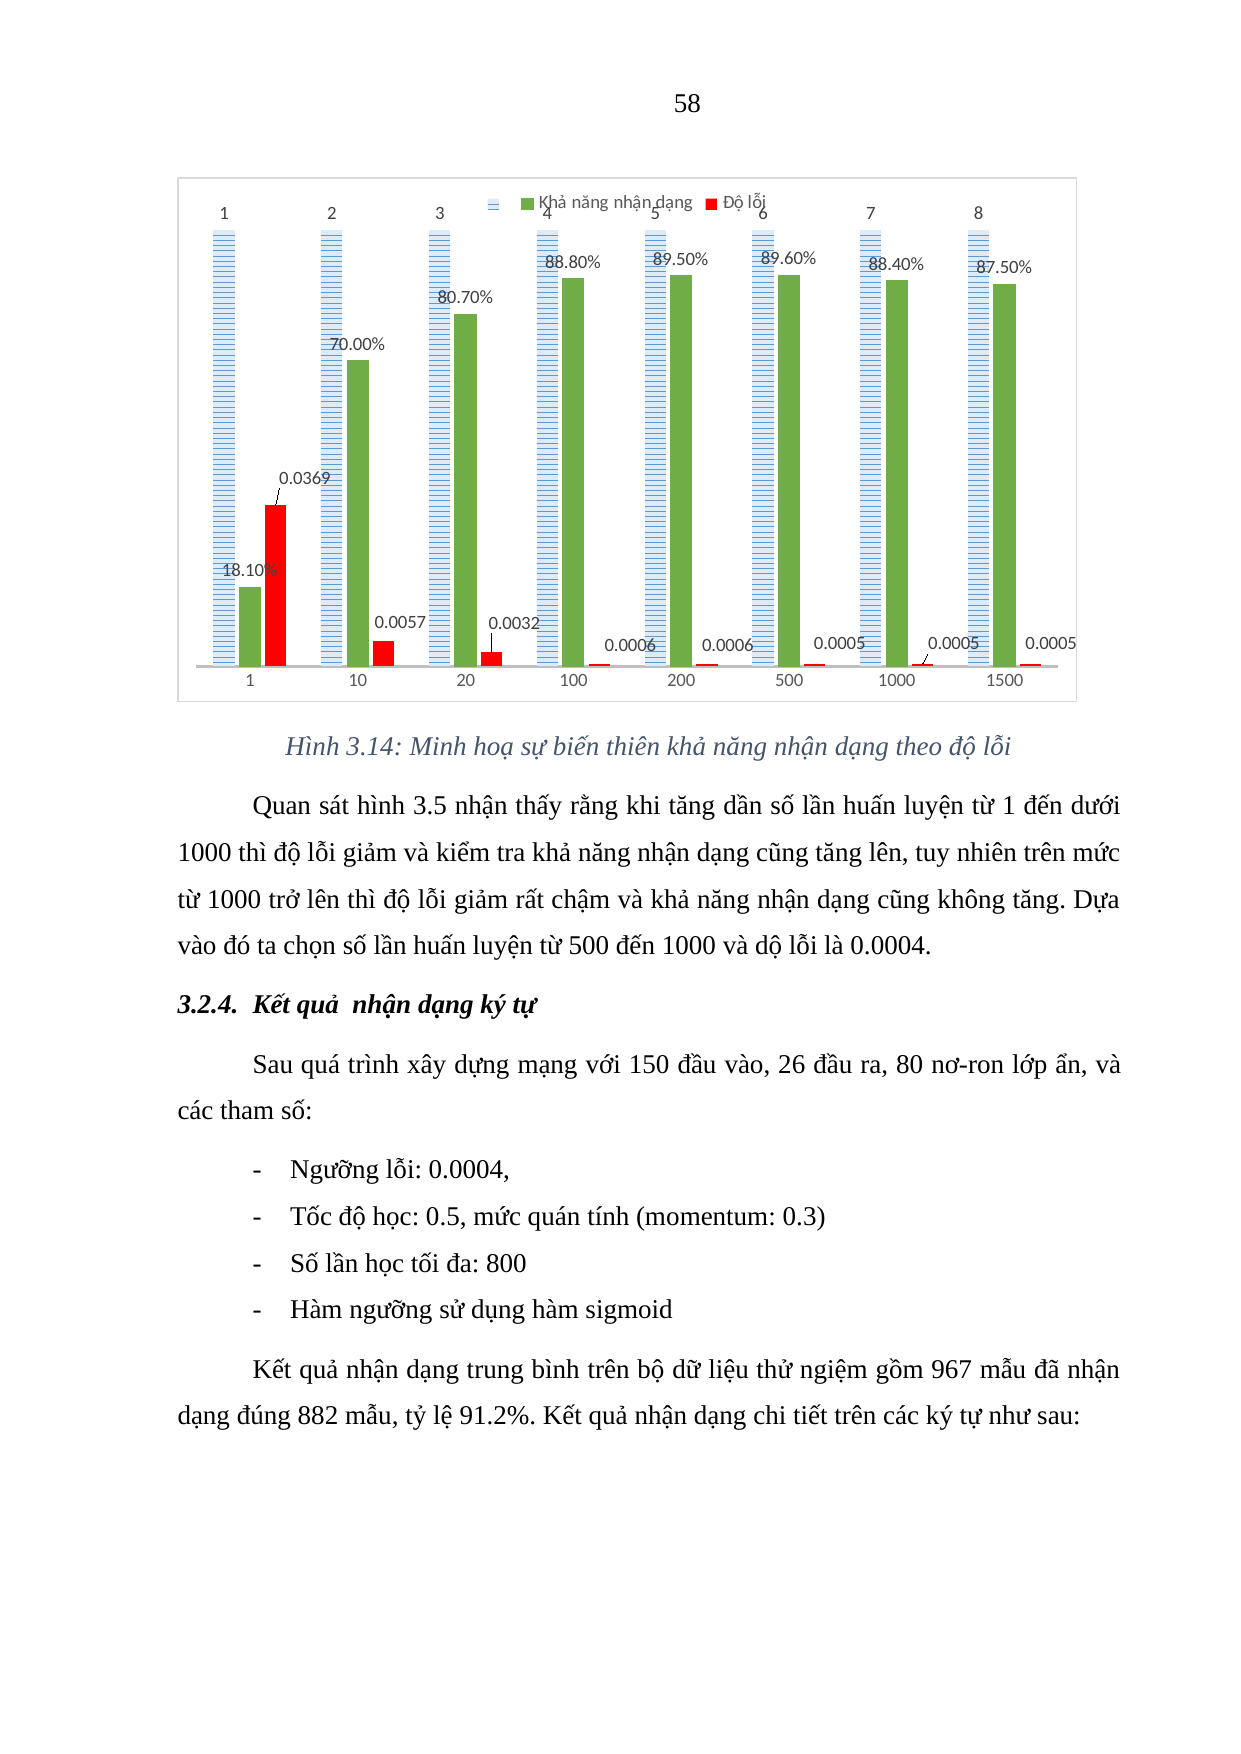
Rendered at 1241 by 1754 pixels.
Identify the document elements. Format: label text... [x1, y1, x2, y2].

list Số lần học tối đa: 800 [252, 1247, 1122, 1278]
list Hàm ngưỡng sử dụng hàm sigmoid [252, 1293, 1122, 1325]
text Kết quả nhận dạng trung bình trên bộ dữ liệu thử ngiệm gồm 967 mẫu đã nhận dạng đúng 882 mẫu, tỷ lệ 91.2%. Kết quả nhận dạng chi tiết trên các ký tự như sau: [177, 1353, 1122, 1431]
list Ngưỡng lỗi: 0.0004, [252, 1153, 1122, 1185]
text Sau quá trình xây dựng mạng với 150 đầu vào, 26 đầu ra, 80 nơ-ron lớp ẩn, và các tham số: [177, 1048, 1122, 1126]
subtitle Kết quả nhận dạng ký tự [177, 988, 1122, 1020]
text Quan sát hình 3.5 nhận thấy rằng khi tăng dần số lần huấn luyện từ 1 đến dưới 1000 thì độ lỗi giảm và kiểm tra khả năng nhận dạng cũng tăng lên, tuy nhiên trên mức từ 1000 trở lên thì độ lỗi giảm rất chậm và khả năng nhận dạng cũng không tăng. Dựa vào đó ta chọn số lần huấn luyện từ 500 đến 1000 và dộ lỗi là 0.0004. [177, 789, 1122, 961]
list Tốc độ học: 0.5, mức quán tính (momentum: 0.3) [252, 1200, 1122, 1231]
